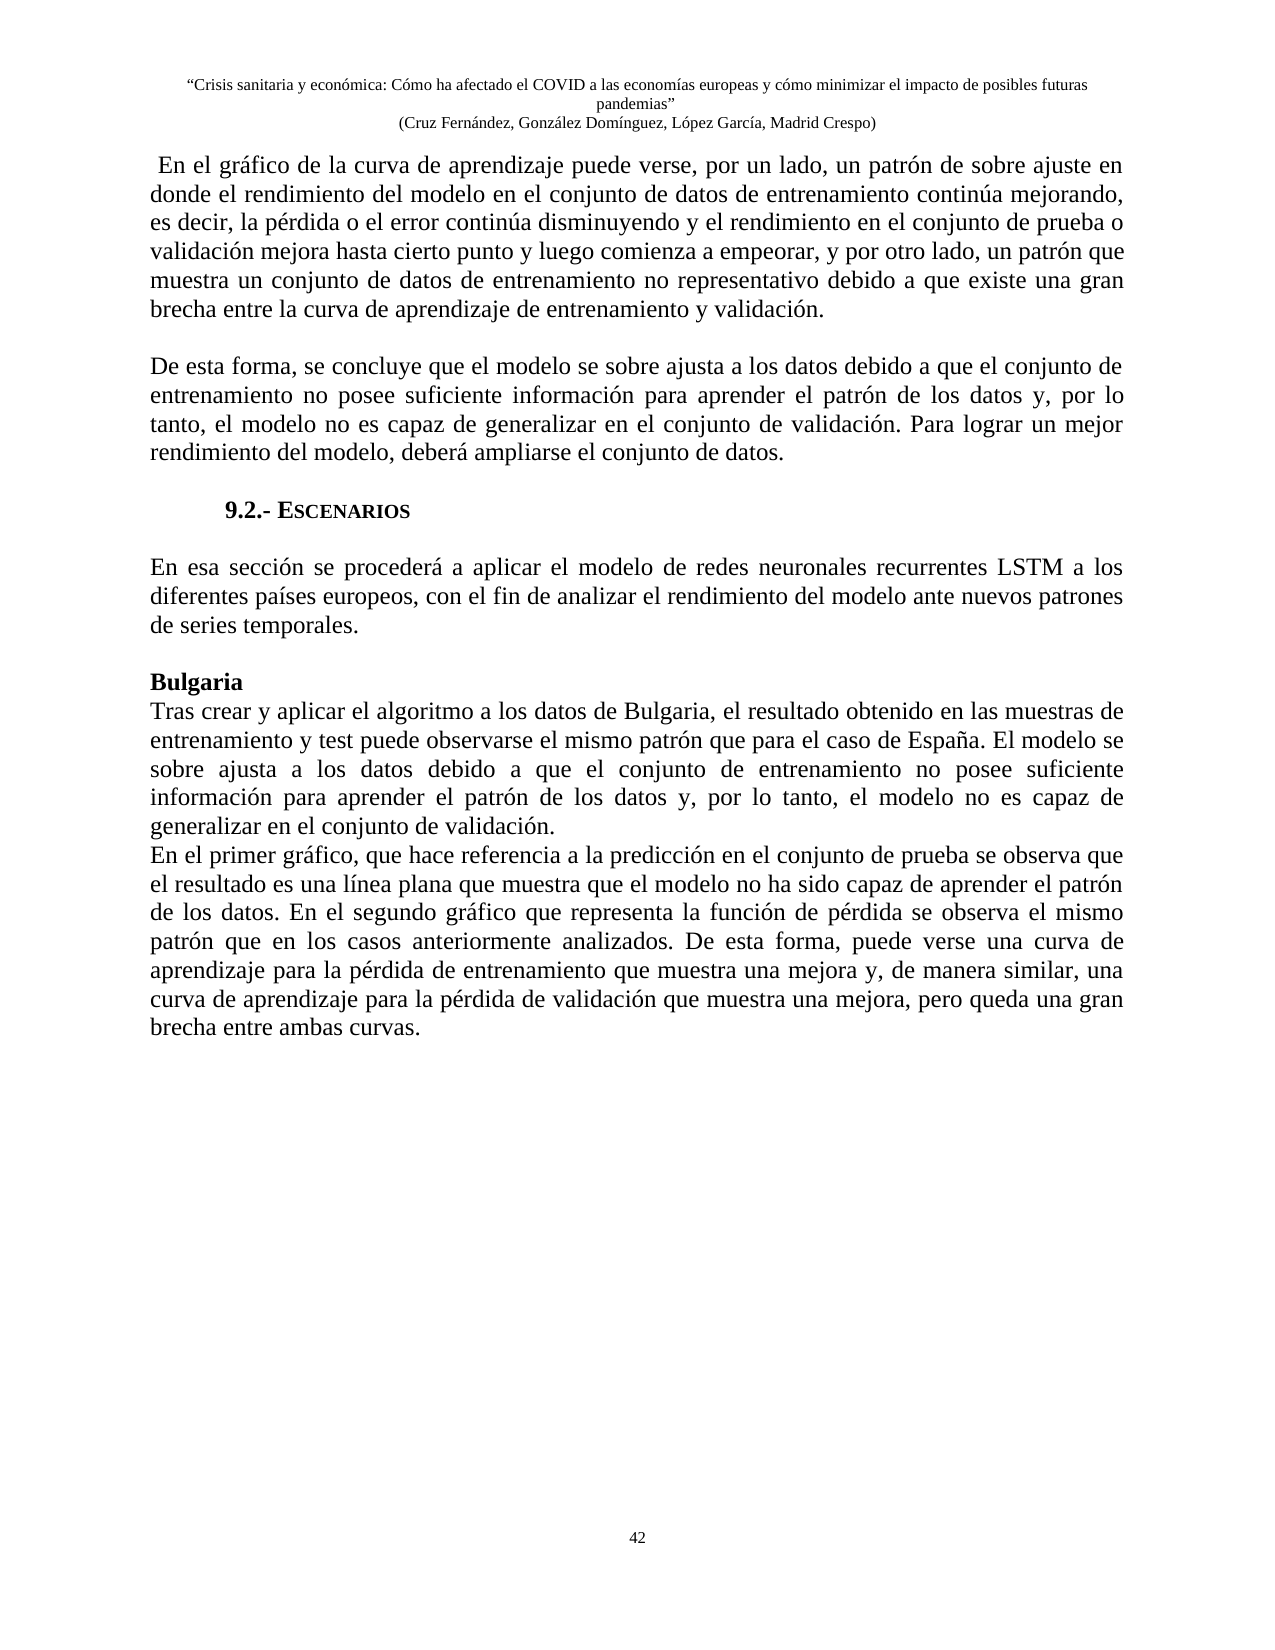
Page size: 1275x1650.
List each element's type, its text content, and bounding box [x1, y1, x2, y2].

text Bulgaria [150, 667, 1125, 696]
text 9.2.- Escenarios [150, 495, 1125, 524]
text En el gráfico de la curva de aprendizaje puede verse, por un lado, un patrón de sobre ajuste en donde el rendimiento del modelo en el conjunto de datos de entrenamiento continúa mejorando, es decir, la pérdida o el error continúa disminuyendo y el rendimiento en el conjunto de prueba o validación mejora hasta cierto punto y luego comienza a empeorar, y por otro lado, un patrón que muestra un conjunto de datos de entrenamiento no representativo debido a que existe una gran brecha entre la curva de aprendizaje de entrenamiento y validación. [150, 150, 1125, 322]
text Tras crear y aplicar el algoritmo a los datos de Bulgaria, el resultado obtenido en las muestras de entrenamiento y test puede observarse el mismo patrón que para el caso de España. El modelo se sobre ajusta a los datos debido a que el conjunto de entrenamiento no posee suficiente información para aprender el patrón de los datos y, por lo tanto, el modelo no es capaz de generalizar en el conjunto de validación. [150, 696, 1125, 840]
text De esta forma, se concluye que el modelo se sobre ajusta a los datos debido a que el conjunto de entrenamiento no posee suficiente información para aprender el patrón de los datos y, por lo tanto, el modelo no es capaz de generalizar en el conjunto de validación. Para lograr un mejor rendimiento del modelo, deberá ampliarse el conjunto de datos. [150, 351, 1125, 466]
text En esa sección se procederá a aplicar el modelo de redes neuronales recurrentes LSTM a los diferentes países europeos, con el fin de analizar el rendimiento del modelo ante nuevos patrones de series temporales. [150, 552, 1125, 639]
text En el primer gráfico, que hace referencia a la predicción en el conjunto de prueba se observa que el resultado es una línea plana que muestra que el modelo no ha sido capaz de aprender el patrón de los datos. En el segundo gráfico que representa la función de pérdida se observa el mismo patrón que en los casos anteriormente analizados. De esta forma, puede verse una curva de aprendizaje para la pérdida de entrenamiento que muestra una mejora y, de manera similar, una curva de aprendizaje para la pérdida de validación que muestra una mejora, pero queda una gran brecha entre ambas curvas. [150, 840, 1125, 1041]
